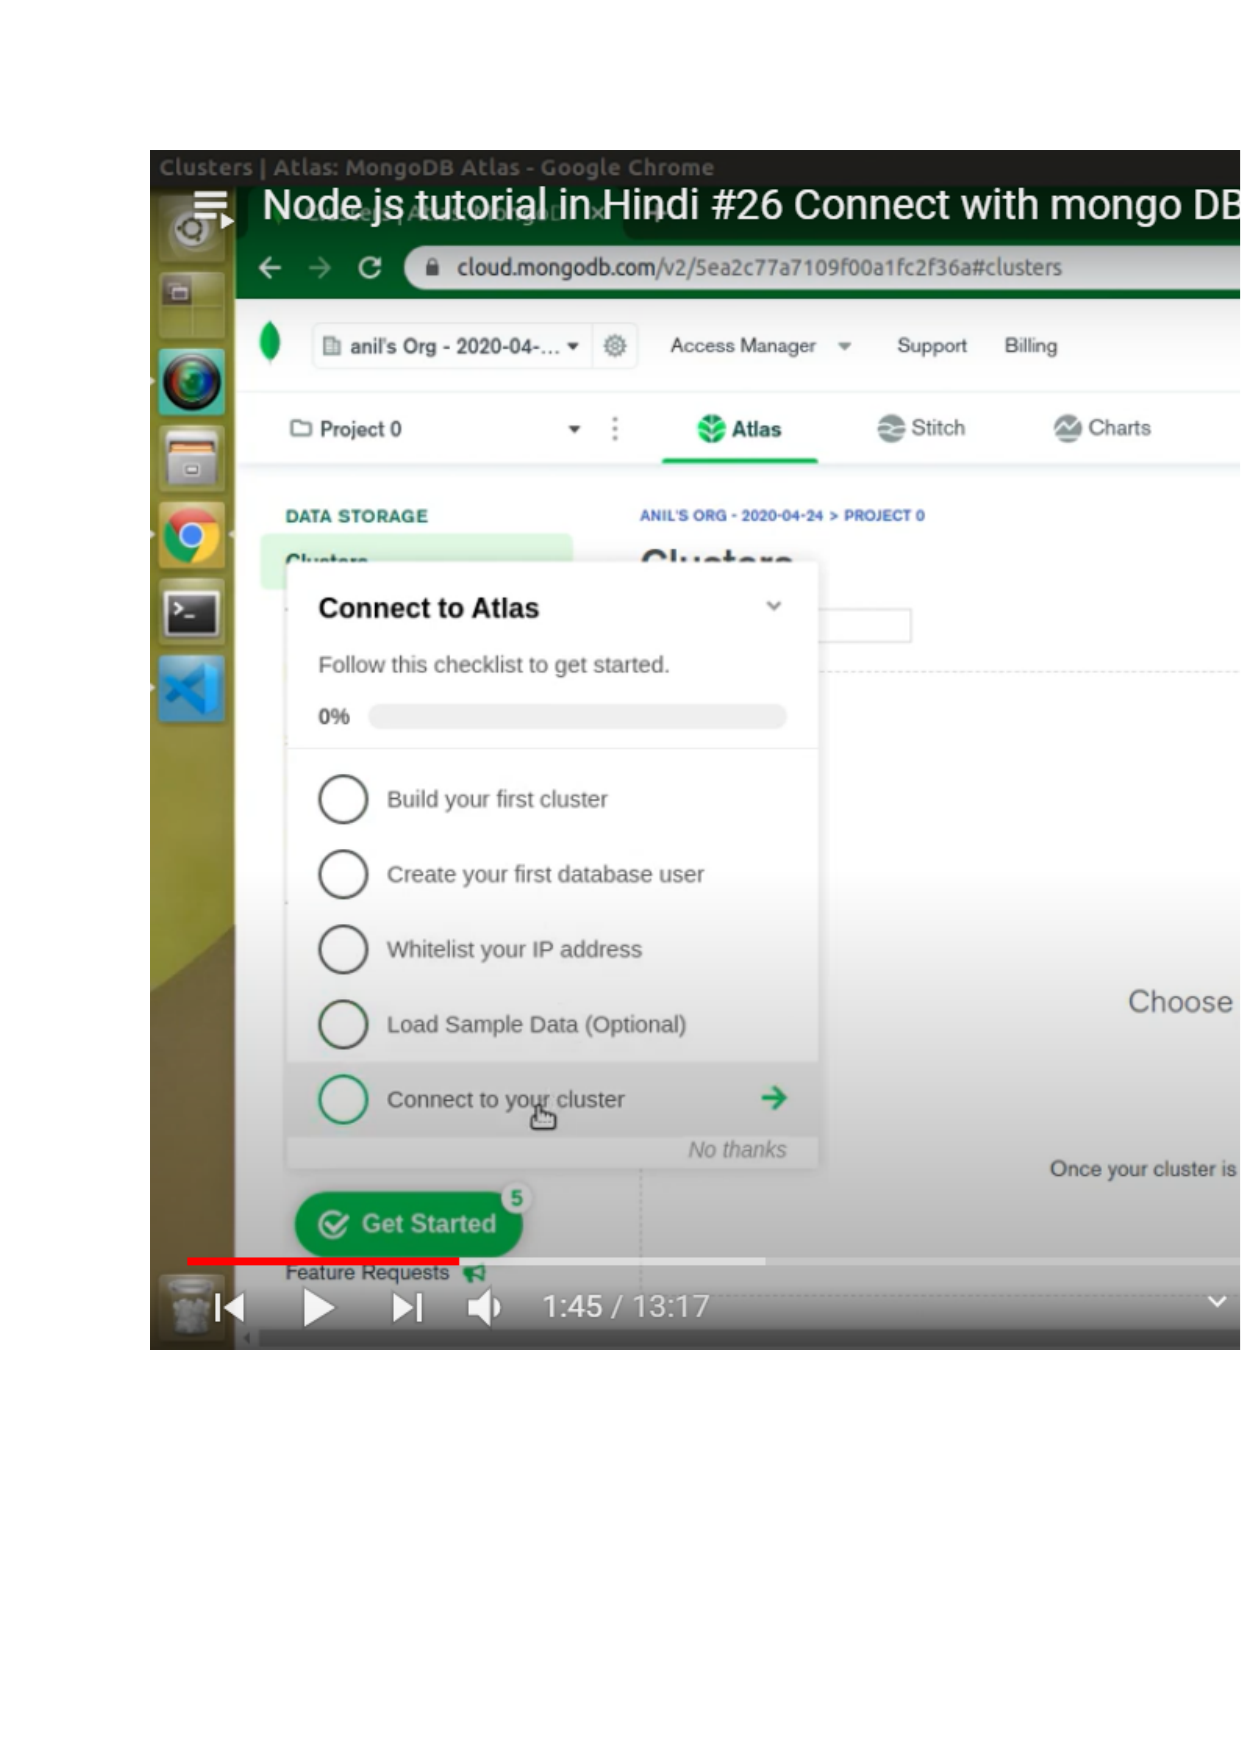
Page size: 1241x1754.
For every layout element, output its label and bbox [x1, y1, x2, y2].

picture [150, 150, 1241, 1350]
